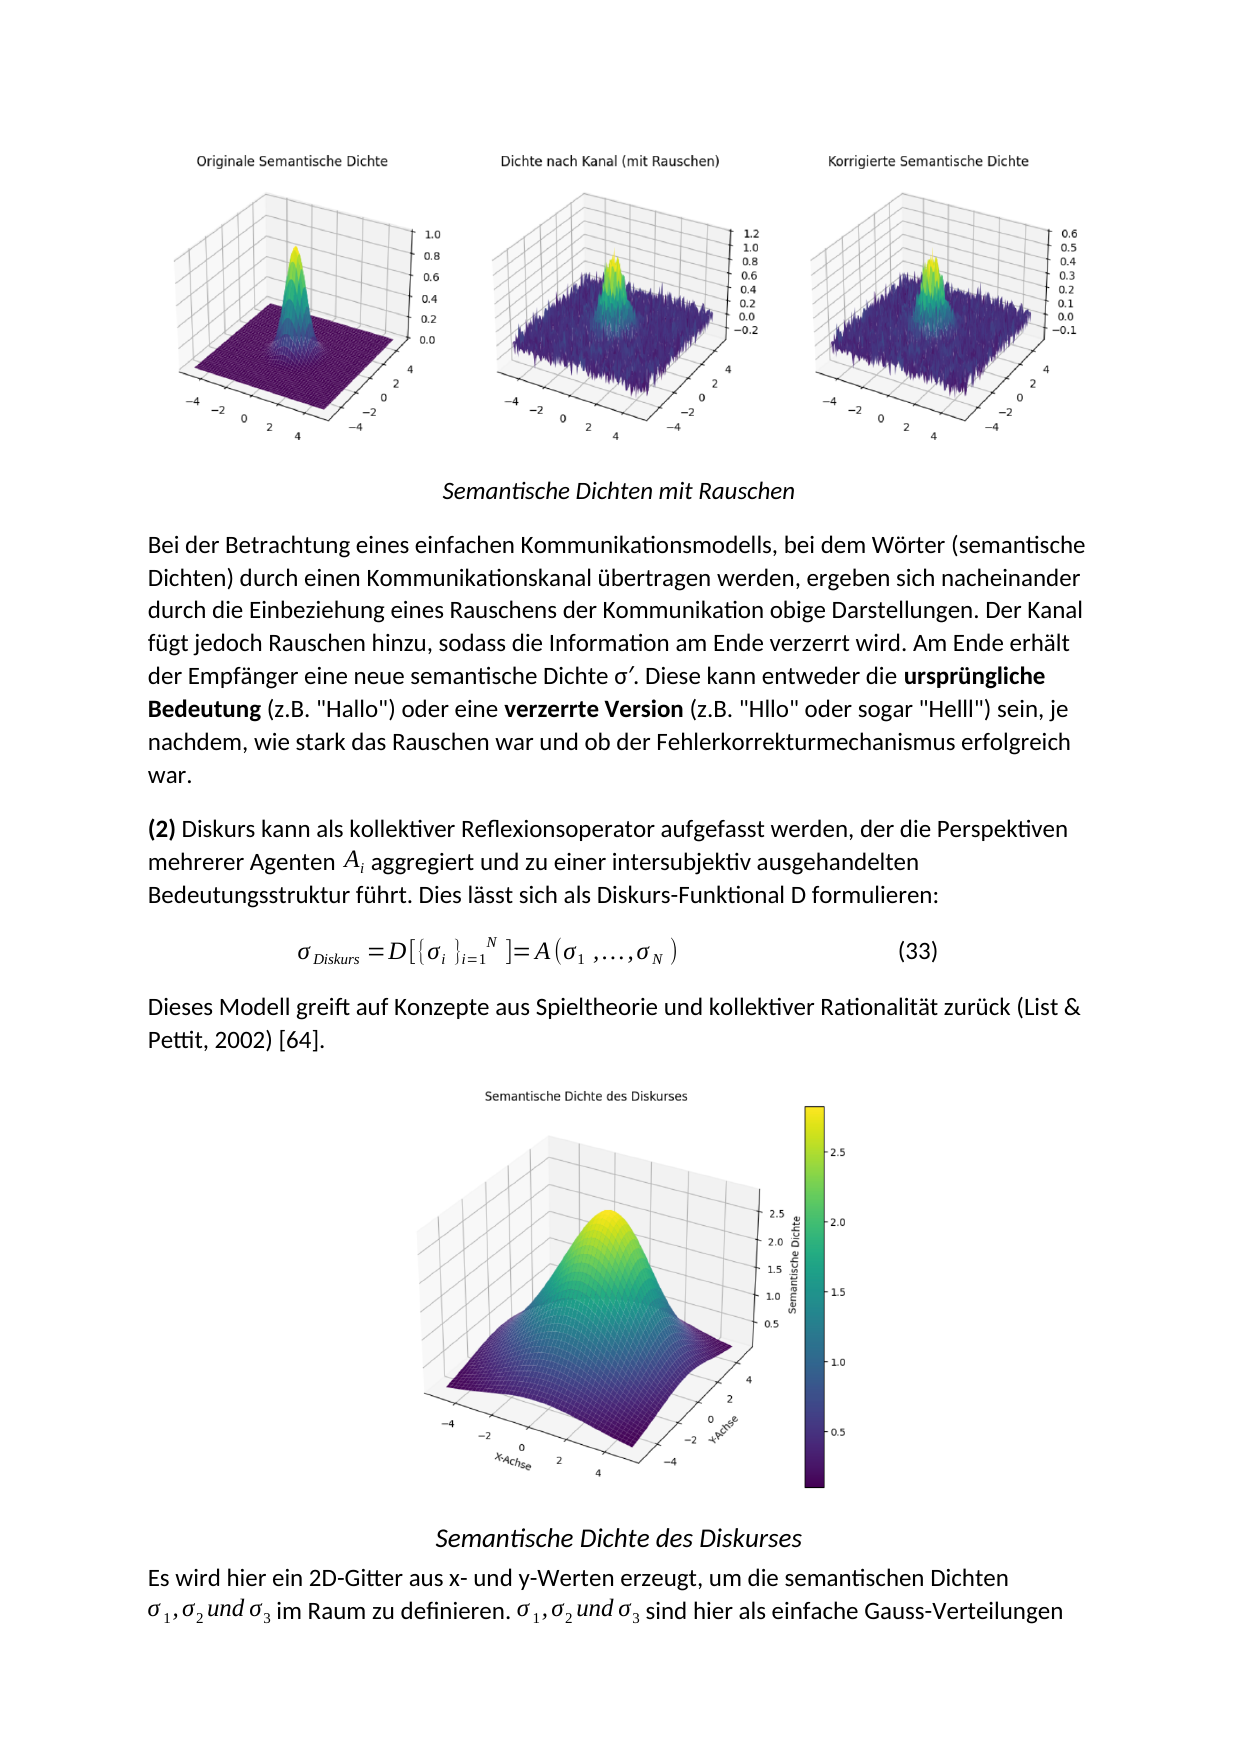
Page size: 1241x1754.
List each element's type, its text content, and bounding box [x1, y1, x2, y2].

text Semantische Dichten mit Rauschen [148, 475, 1093, 506]
picture [383, 1086, 857, 1492]
text Bei der Betrachtung eines einfachen Kommunikationsmodells, bei dem Wörter (semantische Dichten) durch einen Kommunikationskanal übertragen werden, ergeben sich nacheinander durch die Einbeziehung eines Rauschens der Kommunikation obige Darstellungen. Der Kanal fügt jedoch Rauschen hinzu, sodass die Information am Ende verzerrt wird. Am Ende erhält der Empfänger eine neue semantische Dichte σ′. Diese kann entweder die ursprüngliche Bedeutung (z.B. "Hallo") oder eine verzerrte Version (z.B. "Hllo" oder sogar "Helll") sein, je nachdem, wie stark das Rauschen war und ob der Fehlerkorrekturmechanismus erfolgreich war. [148, 529, 1093, 790]
text (2) Diskurs kann als kollektiver Reflexionsoperator aufgefasst werden, der die Perspektiven mehrerer Agenten ​ aggregiert und zu einer intersubjektiv ausgehandelten Bedeutungsstruktur führt. Dies lässt sich als Diskurs-Funktional D formulieren: [148, 813, 1093, 910]
text Dieses Modell greift auf Konzepte aus Spieltheorie und kollektiver Rationalität zurück (List & Pettit, 2002) [64]. [148, 991, 1093, 1055]
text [148, 1562, 1093, 1626]
text (33) [223, 933, 1093, 968]
picture [147, 147, 1093, 452]
subtitle Semantische Dichte des Diskurses [148, 1521, 1093, 1554]
